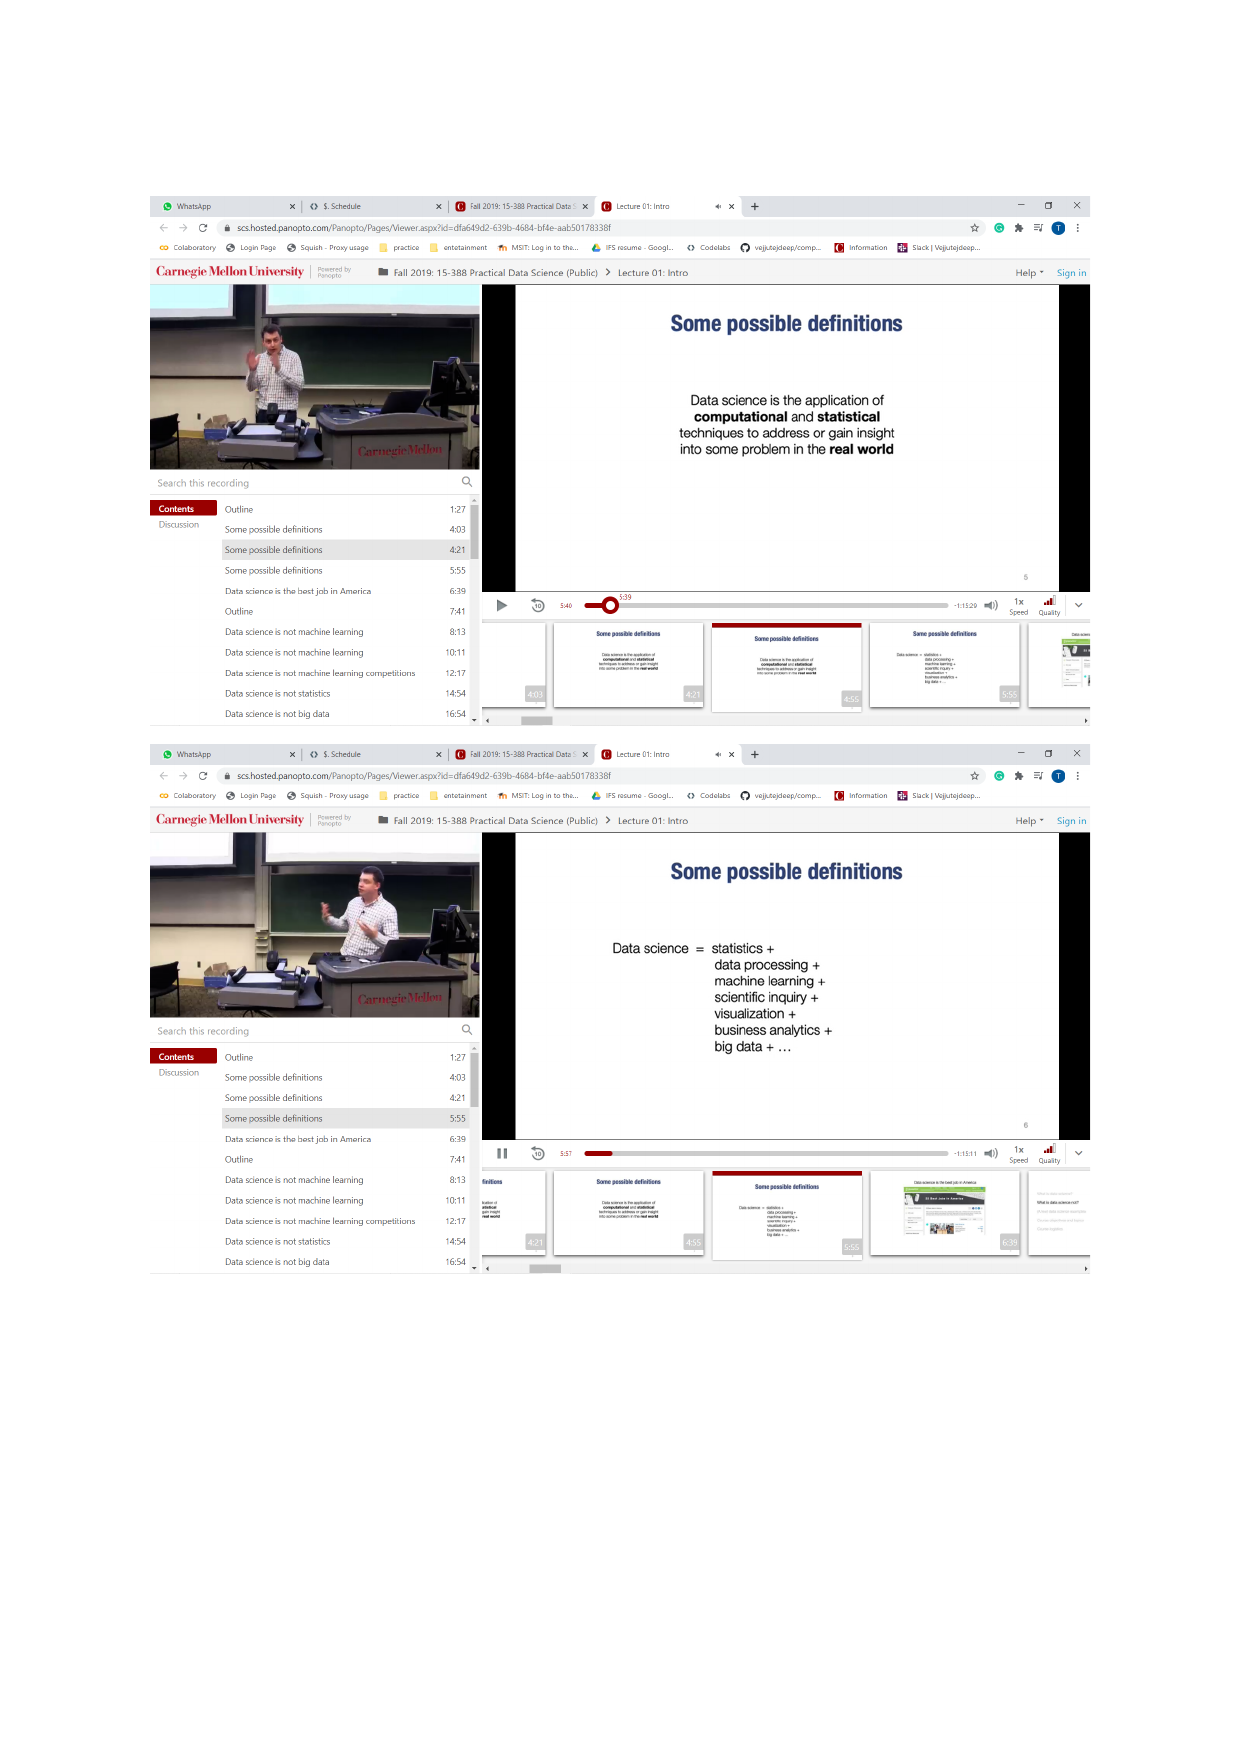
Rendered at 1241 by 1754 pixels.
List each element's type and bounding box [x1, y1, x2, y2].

picture [150, 744, 1091, 1274]
picture [150, 196, 1091, 726]
